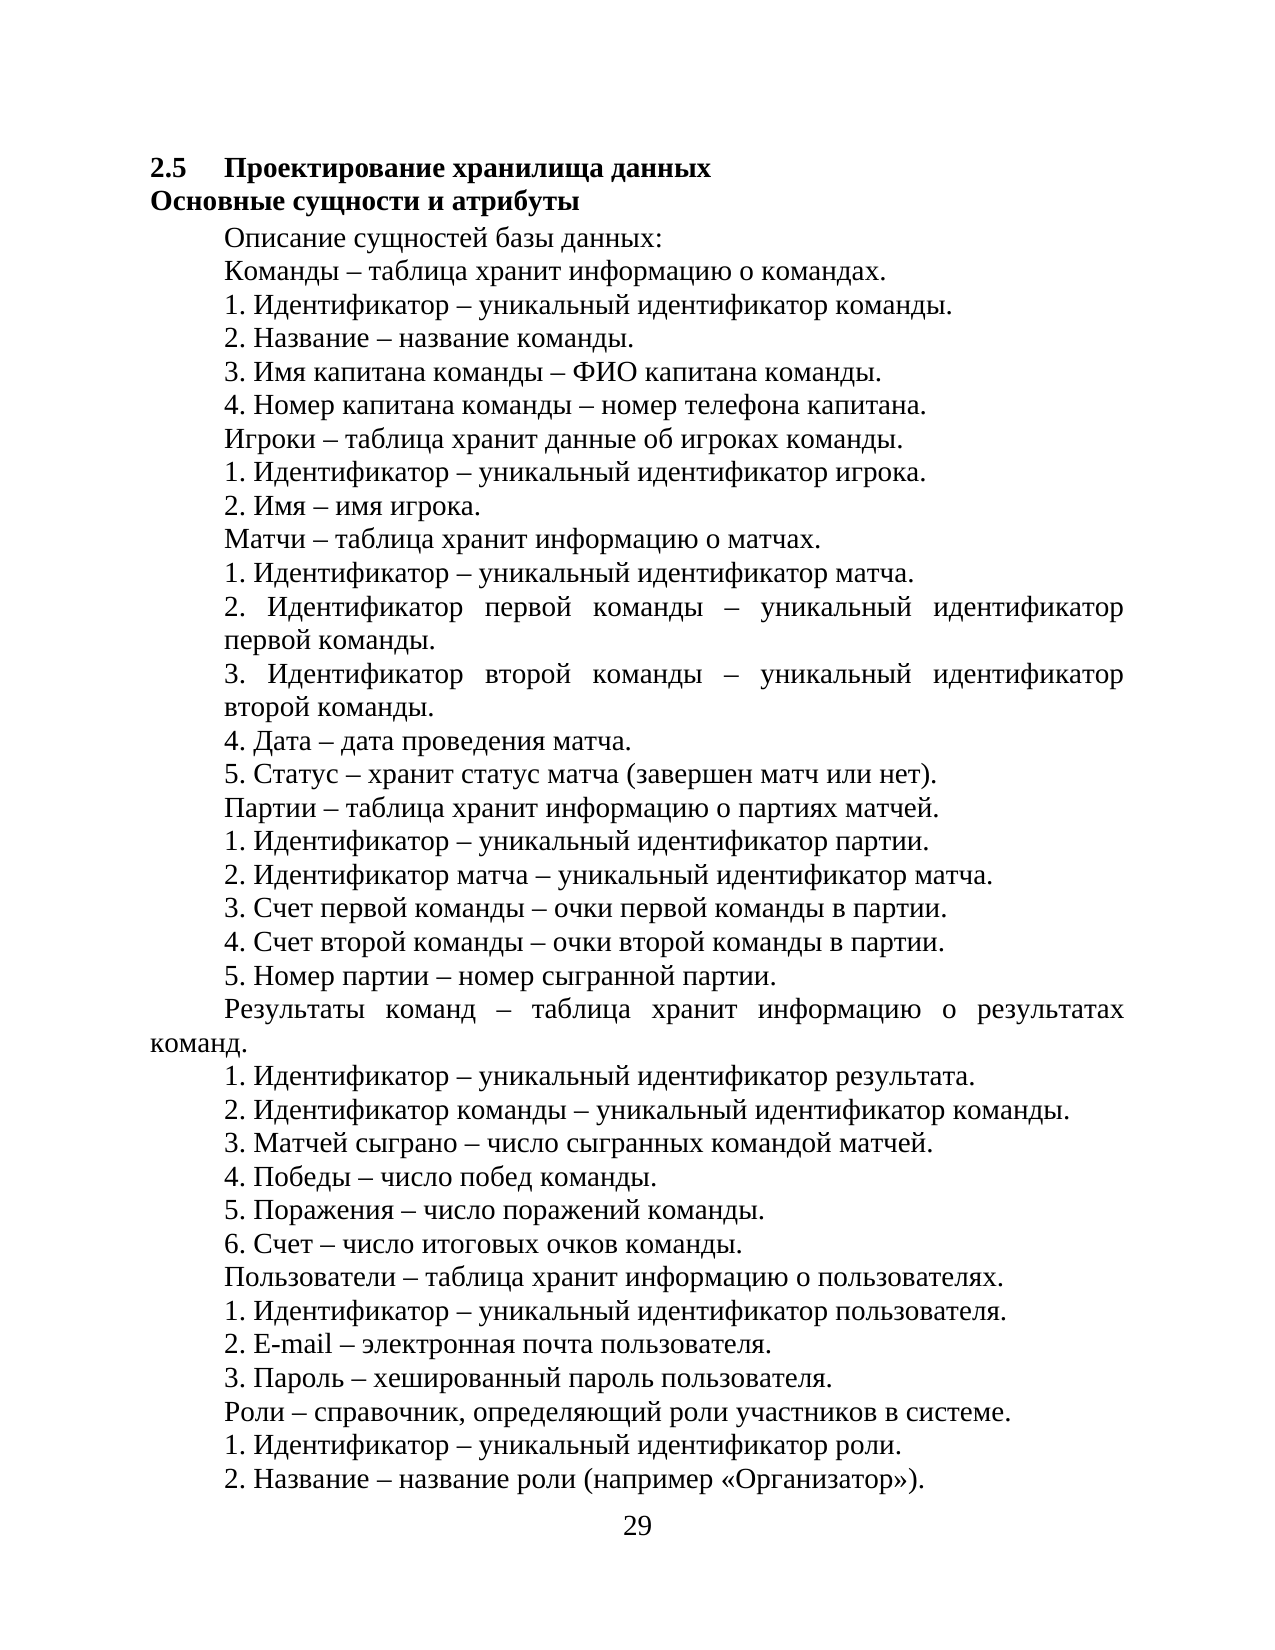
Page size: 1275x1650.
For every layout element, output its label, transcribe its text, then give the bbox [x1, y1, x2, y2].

text Игроки – таблица хранит данные об игроках команды. [150, 421, 1125, 454]
text 4. Номер капитана команды – номер телефона капитана. [224, 387, 1125, 421]
text 1. Идентификатор – уникальный идентификатор роли. [224, 1427, 1125, 1461]
text 2. E-mail – электронная почта пользователя. [224, 1327, 1125, 1360]
text 3. Имя капитана команды – ФИО капитана команды. [224, 354, 1125, 387]
text Основные сущности и атрибуты [150, 183, 1125, 217]
text 5. Статус – хранит статус матча (завершен матч или нет). [224, 756, 1125, 790]
text 5. Номер партии – номер сыгранной партии. [224, 958, 1125, 991]
text 2. Идентификатор команды – уникальный идентификатор команды. [224, 1092, 1125, 1125]
text 2. Название – название команды. [224, 320, 1125, 354]
text 1. Идентификатор – уникальный идентификатор результата. [224, 1058, 1125, 1092]
text 1. Идентификатор – уникальный идентификатор пользователя. [224, 1293, 1125, 1327]
text 3. Счет первой команды – очки первой команды в партии. [224, 891, 1125, 924]
text 4. Дата – дата проведения матча. [224, 723, 1125, 756]
text 4. Победы – число побед команды. [224, 1159, 1125, 1192]
subtitle Проектирование хранилища данных [150, 150, 1125, 183]
text Матчи – таблица хранит информацию о матчах. [150, 522, 1125, 555]
text 1. Идентификатор – уникальный идентификатор партии. [224, 823, 1125, 857]
text Пользователи – таблица хранит информацию о пользователях. [224, 1259, 1125, 1293]
text Описание сущностей базы данных: [150, 220, 1125, 253]
text 2. Имя – имя игрока. [224, 488, 1125, 522]
text 2. Название – название роли (например «Организатор»). [224, 1461, 1125, 1494]
text Команды – таблица хранит информацию о командах. [150, 253, 1125, 287]
text 1. Идентификатор – уникальный идентификатор команды. [224, 287, 1125, 320]
text 3. Идентификатор второй команды – уникальный идентификатор второй команды. [224, 656, 1125, 723]
text 6. Счет – число итоговых очков команды. [224, 1226, 1125, 1259]
text 3. Пароль – хешированный пароль пользователя. [224, 1360, 1125, 1394]
text 5. Поражения – число поражений команды. [224, 1192, 1125, 1226]
text 2. Идентификатор матча – уникальный идентификатор матча. [224, 857, 1125, 891]
text 1. Идентификатор – уникальный идентификатор игрока. [224, 454, 1125, 488]
text 3. Матчей сыграно – число сыгранных командой матчей. [224, 1125, 1125, 1159]
text 1. Идентификатор – уникальный идентификатор матча. [224, 555, 1125, 589]
text Результаты команд – таблица хранит информацию о результатах команд. [150, 991, 1125, 1058]
text 4. Счет второй команды – очки второй команды в партии. [224, 924, 1125, 958]
text 2. Идентификатор первой команды – уникальный идентификатор первой команды. [224, 589, 1125, 656]
text Партии – таблица хранит информацию о партиях матчей. [150, 790, 1125, 823]
text Роли – справочник, определяющий роли участников в системе. [224, 1394, 1125, 1427]
